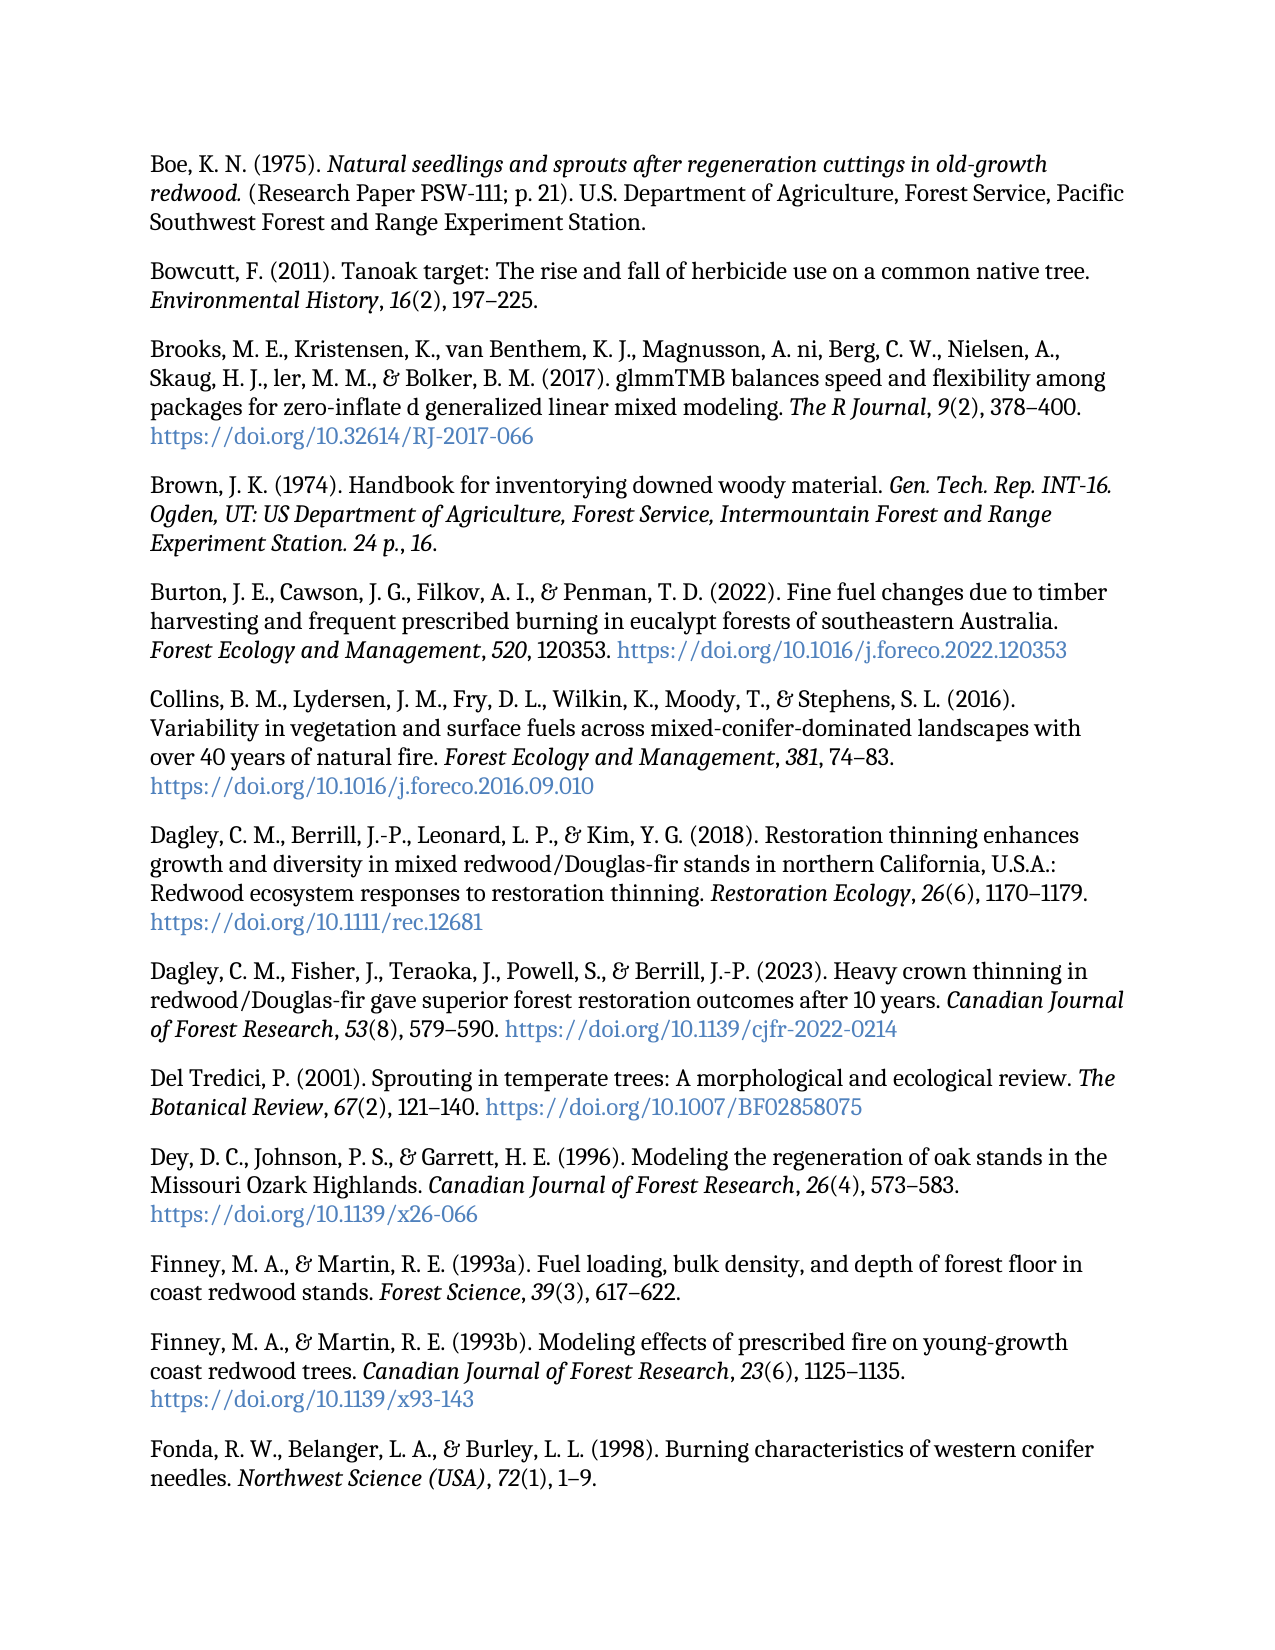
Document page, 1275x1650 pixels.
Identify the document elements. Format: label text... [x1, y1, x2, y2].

text Dey, D. C., Johnson, P. S., & Garrett, H. E. (1996). Modeling the regeneration of oak stands in the Missouri Ozark Highlands. Canadian Journal of Forest Research, 26(4), 573–583. https://doi.org/10.1139/x26-066 [150, 1142, 1125, 1229]
text Finney, M. A., & Martin, R. E. (1993a). Fuel loading, bulk density, and depth of forest floor in coast redwood stands. Forest Science, 39(3), 617–622. [150, 1249, 1125, 1307]
text Bowcutt, F. (2011). Tanoak target: The rise and fall of herbicide use on a common native tree. Environmental History, 16(2), 197–225. [150, 257, 1125, 314]
text Del Tredici, P. (2001). Sprouting in temperate trees: A morphological and ecological review. The Botanical Review, 67(2), 121–140. https://doi.org/10.1007/BF02858075 [150, 1064, 1125, 1122]
text Brooks, M. E., Kristensen, K., van Benthem, K. J., Magnusson, A. ni, Berg, C. W., Nielsen, A., Skaug, H. J., ler, M. M., & Bolker, B. M. (2017). glmmTMB balances speed and flexibility among packages for zero-inflate d generalized linear mixed modeling. The R Journal, 9(2), 378–400. https://doi.org/10.32614/RJ-2017-066 [150, 335, 1125, 450]
text Boe, K. N. (1975). Natural seedlings and sprouts after regeneration cuttings in old-growth redwood. (Research Paper PSW-111; p. 21). U.S. Department of Agriculture, Forest Service, Pacific Southwest Forest and Range Experiment Station. [150, 150, 1125, 236]
text Dagley, C. M., Berrill, J.-P., Leonard, L. P., & Kim, Y. G. (2018). Restoration thinning enhances growth and diversity in mixed redwood/Douglas-fir stands in northern California, U.S.A.: Redwood ecosystem responses to restoration thinning. Restoration Ecology, 26(6), 1170–1179. https://doi.org/10.1111/rec.12681 [150, 821, 1125, 936]
text Brown, J. K. (1974). Handbook for inventorying downed woody material. Gen. Tech. Rep. INT-16. Ogden, UT: US Department of Agriculture, Forest Service, Intermountain Forest and Range Experiment Station. 24 p., 16. [150, 471, 1125, 557]
text Dagley, C. M., Fisher, J., Teraoka, J., Powell, S., & Berrill, J.-P. (2023). Heavy crown thinning in redwood/Douglas-fir gave superior forest restoration outcomes after 10 years. Canadian Journal of Forest Research, 53(8), 579–590. https://doi.org/10.1139/cjfr-2022-0214 [150, 957, 1125, 1043]
text Finney, M. A., & Martin, R. E. (1993b). Modeling effects of prescribed fire on young-growth coast redwood trees. Canadian Journal of Forest Research, 23(6), 1125–1135. https://doi.org/10.1139/x93-143 [150, 1328, 1125, 1414]
text Fonda, R. W., Belanger, L. A., & Burley, L. L. (1998). Burning characteristics of western conifer needles. Northwest Science (USA), 72(1), 1–9. [150, 1435, 1125, 1492]
text Collins, B. M., Lydersen, J. M., Fry, D. L., Wilkin, K., Moody, T., & Stephens, S. L. (2016). Variability in vegetation and surface fuels across mixed-conifer-dominated landscapes with over 40 years of natural fire. Forest Ecology and Management, 381, 74–83. https://doi.org/10.1016/j.foreco.2016.09.010 [150, 685, 1125, 800]
text Burton, J. E., Cawson, J. G., Filkov, A. I., & Penman, T. D. (2022). Fine fuel changes due to timber harvesting and frequent prescribed burning in eucalypt forests of southeastern Australia. Forest Ecology and Management, 520, 120353. https://doi.org/10.1016/j.foreco.2022.120353 [150, 578, 1125, 664]
